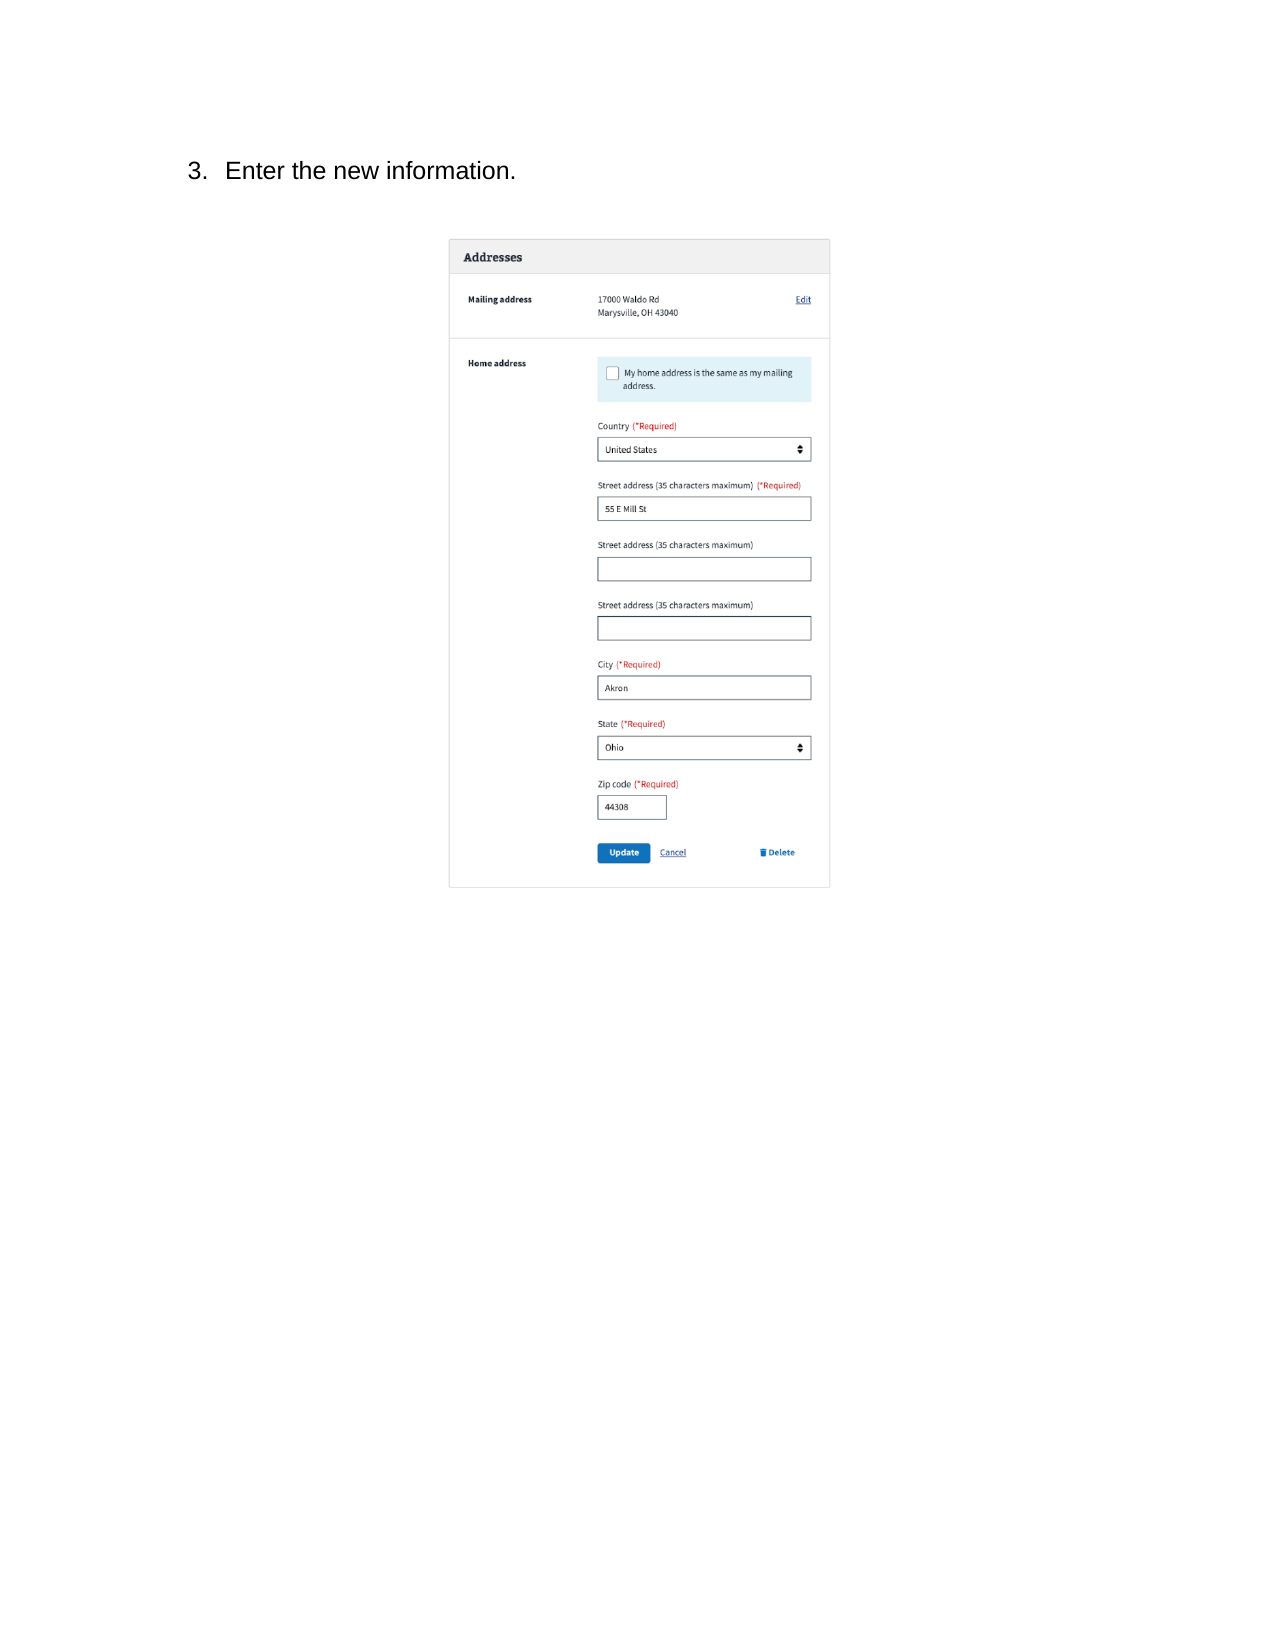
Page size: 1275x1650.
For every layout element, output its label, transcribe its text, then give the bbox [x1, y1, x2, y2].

picture [150, 221, 1125, 911]
list Enter the new information. [187, 156, 1125, 216]
